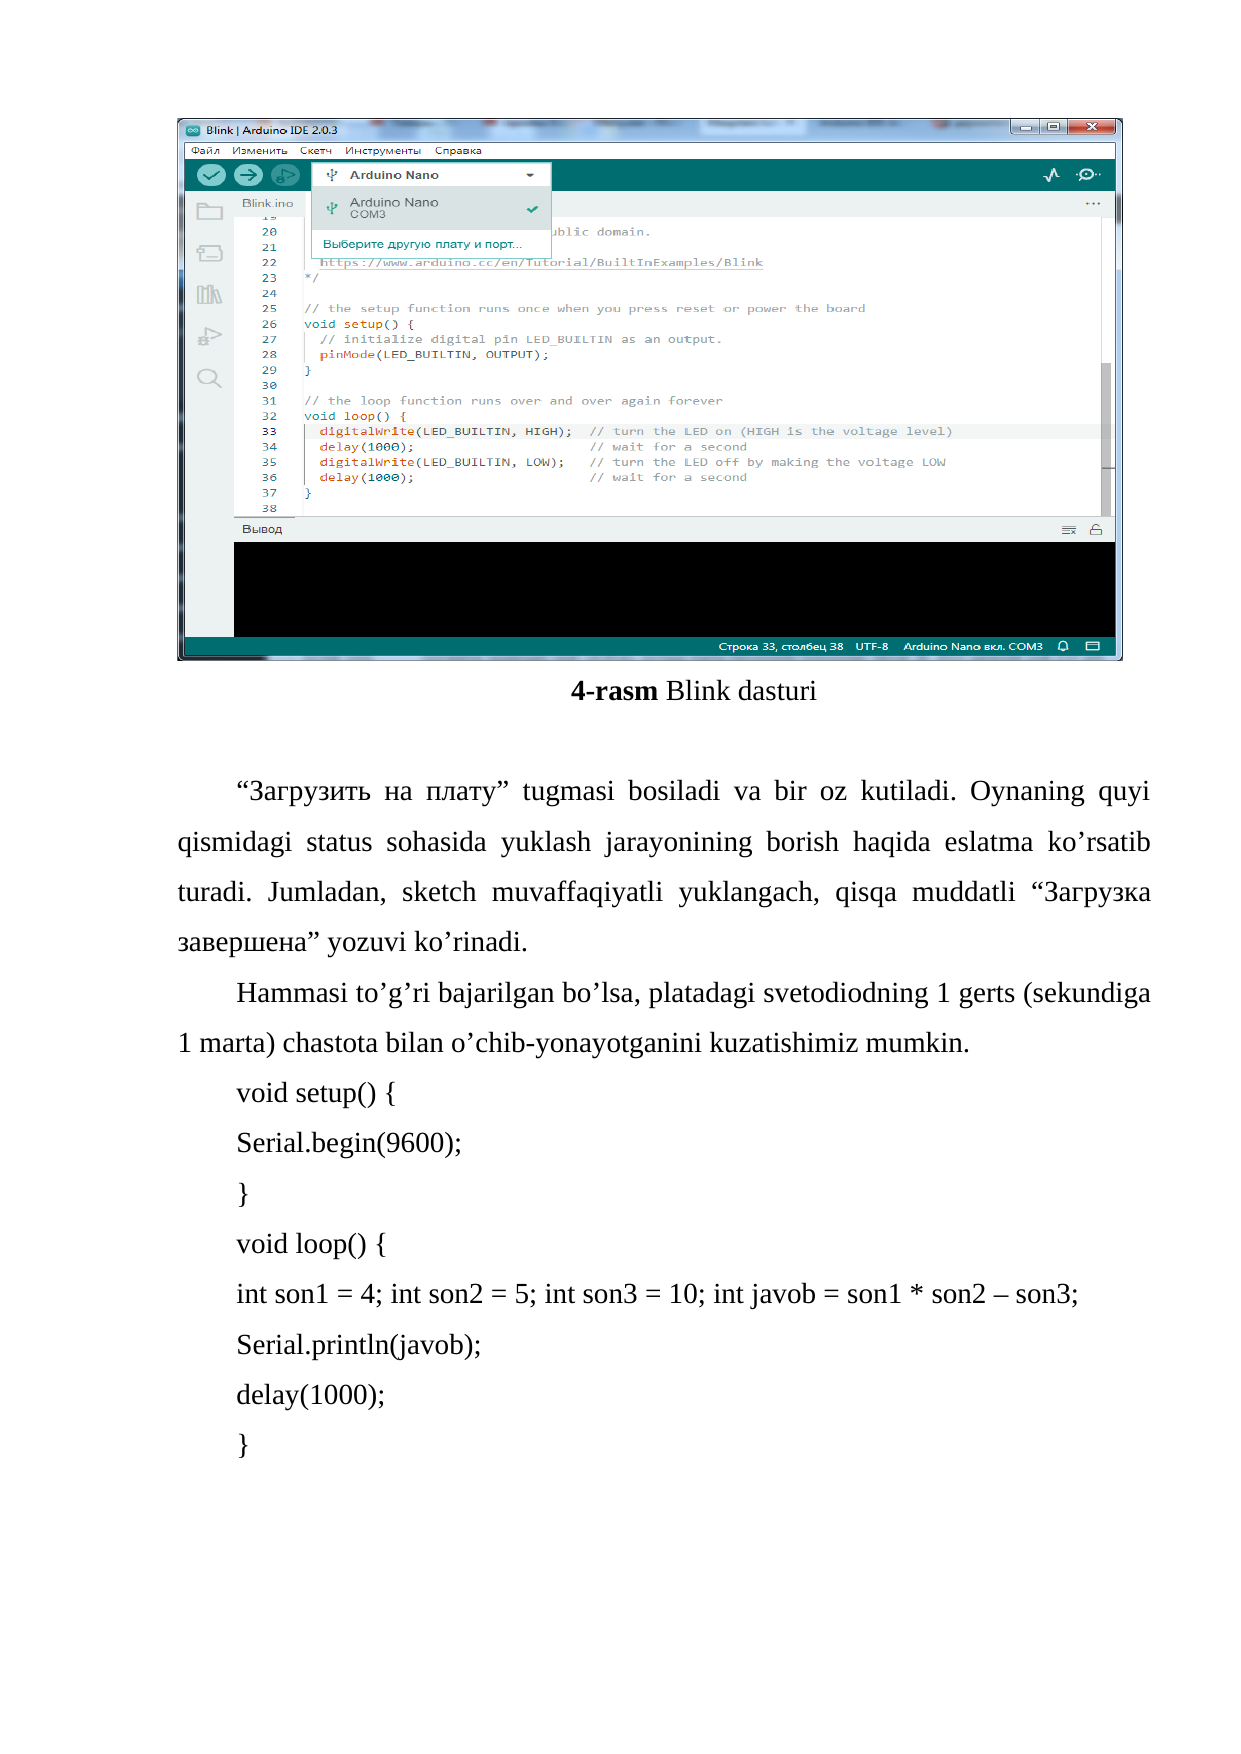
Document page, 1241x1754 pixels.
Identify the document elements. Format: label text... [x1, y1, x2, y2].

text int son1 = 4; int son2 = 5; int son3 = 10; int javob = son1 * son2 – son3; [177, 1277, 1152, 1310]
text } [177, 1176, 1152, 1209]
picture [177, 118, 1126, 661]
text void loop() { [177, 1226, 1152, 1260]
text 4-rasm Blink dasturi [177, 673, 1152, 706]
text void setup() { [177, 1075, 1152, 1109]
text } [177, 1427, 1152, 1461]
text delay(1000); [177, 1377, 1152, 1411]
text Serial.begin(9600); [177, 1126, 1152, 1159]
text “Загрузить на плату” tugmasi bosiladi va bir oz kutiladi. Oynaning quyi qismidagi status sohasida yuklash jarayonining borish haqida eslatma ko’rsatib turadi. Jumladan, sketch muvaffaqiyatli yuklangach, qisqa muddatli “Загрузка завершена” yozuvi ko’rinadi. [177, 773, 1152, 958]
text Hammasi to’g’ri bajarilgan bo’lsa, platadagi svetodiodning 1 gerts (sekundiga 1 marta) chastota bilan o’chib-yonayotganini kuzatishimiz mumkin. [177, 975, 1152, 1058]
text Serial.println(javob); [177, 1327, 1152, 1360]
